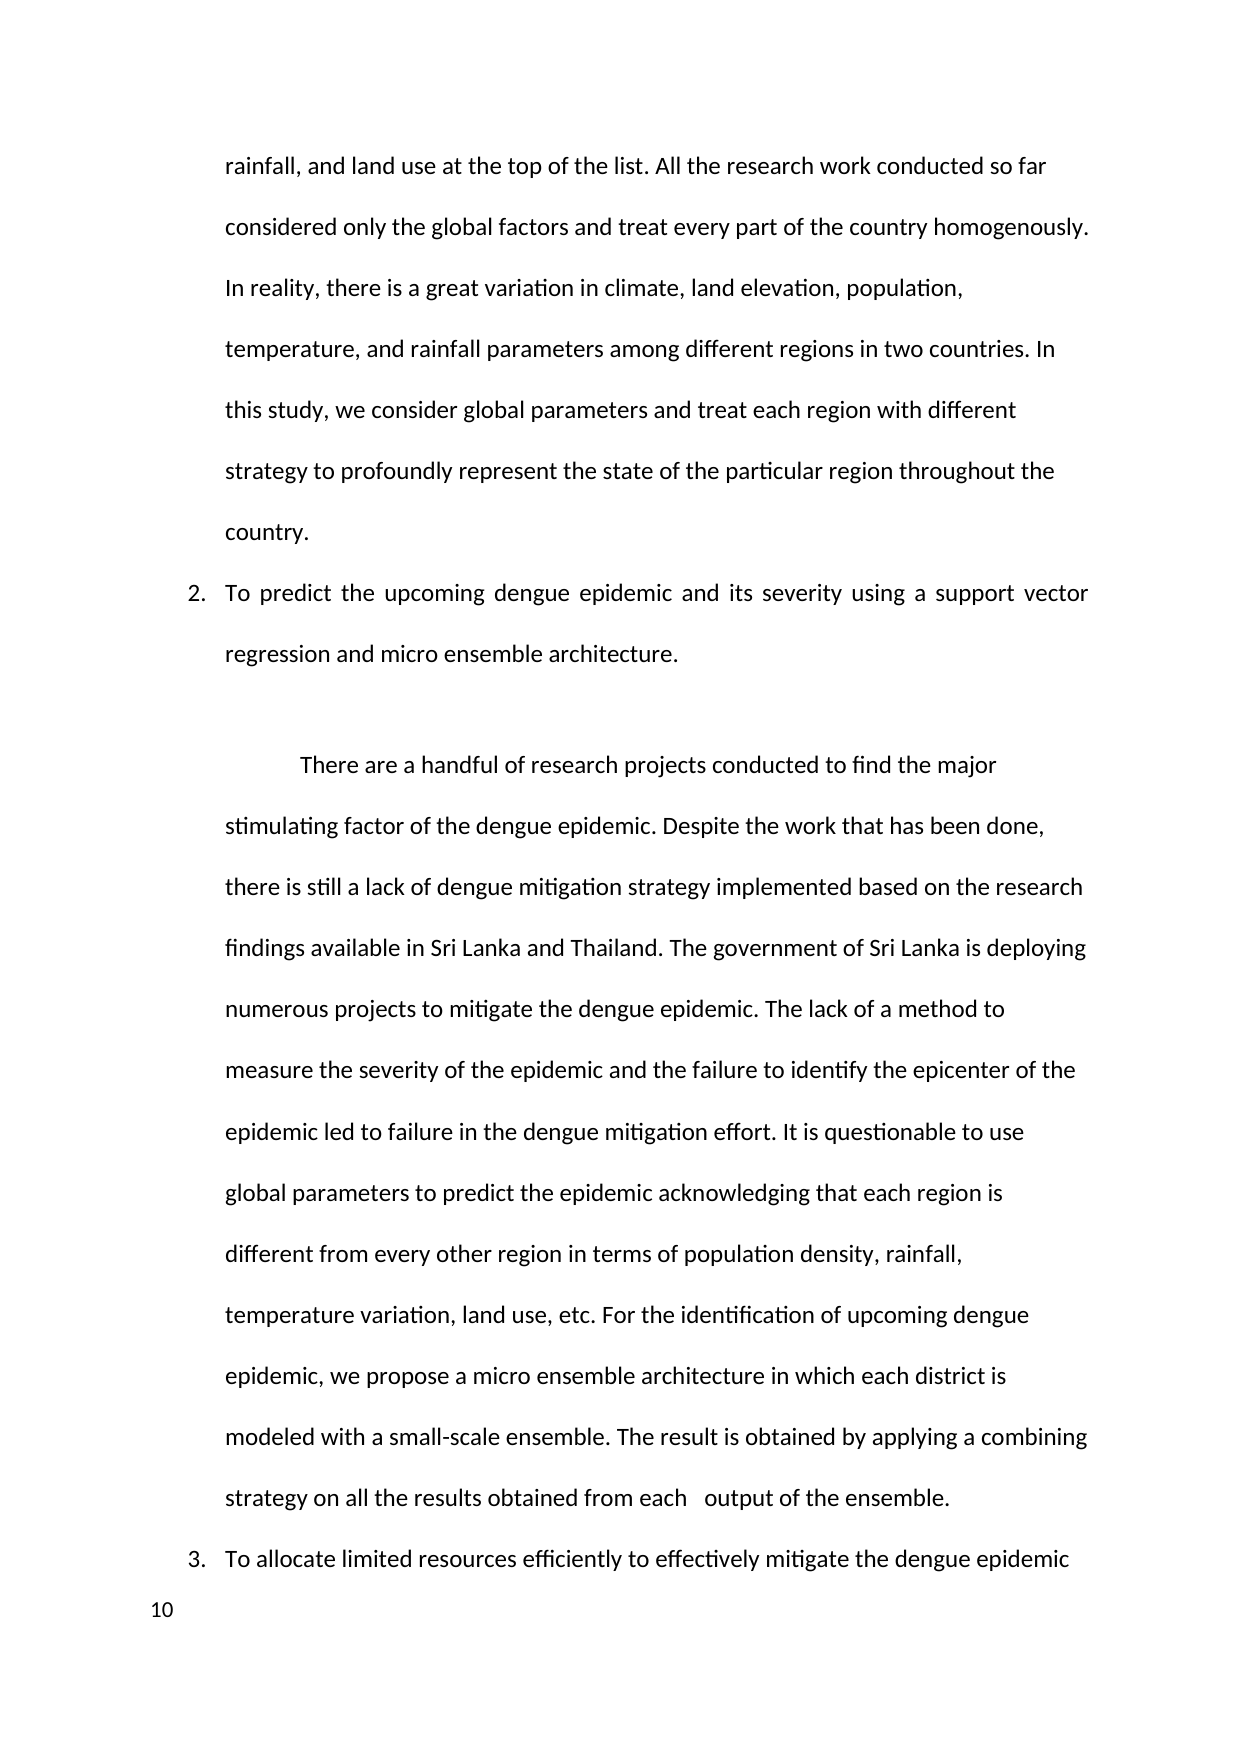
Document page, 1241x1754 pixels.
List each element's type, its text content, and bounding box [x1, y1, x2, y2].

list To allocate limited resources efficiently to effectively mitigate the dengue epidemic [187, 1543, 1090, 1573]
list There are a handful of research projects conducted to find the major stimulating factor of the dengue epidemic. Despite the work that has been done, there is still a lack of dengue mitigation strategy implemented based on the research findings available in Sri Lanka and Thailand. The government of Sri Lanka is deploying numerous projects to mitigate the dengue epidemic. The lack of a method to measure the severity of the epidemic and the failure to identify the epicenter of the epidemic led to failure in the dengue mitigation effort. It is questionable to use global parameters to predict the epidemic acknowledging that each region is different from every other region in terms of population density, rainfall, temperature variation, land use, etc. For the identification of upcoming dengue epidemic, we propose a micro ensemble architecture in which each district is modeled with a small-scale ensemble. The result is obtained by applying a combining strategy on all the results obtained from each output of the ensemble. [225, 749, 1090, 1512]
list To predict the upcoming dengue epidemic and its severity using a support vector regression and micro ensemble architecture. [187, 577, 1090, 669]
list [225, 150, 1090, 547]
